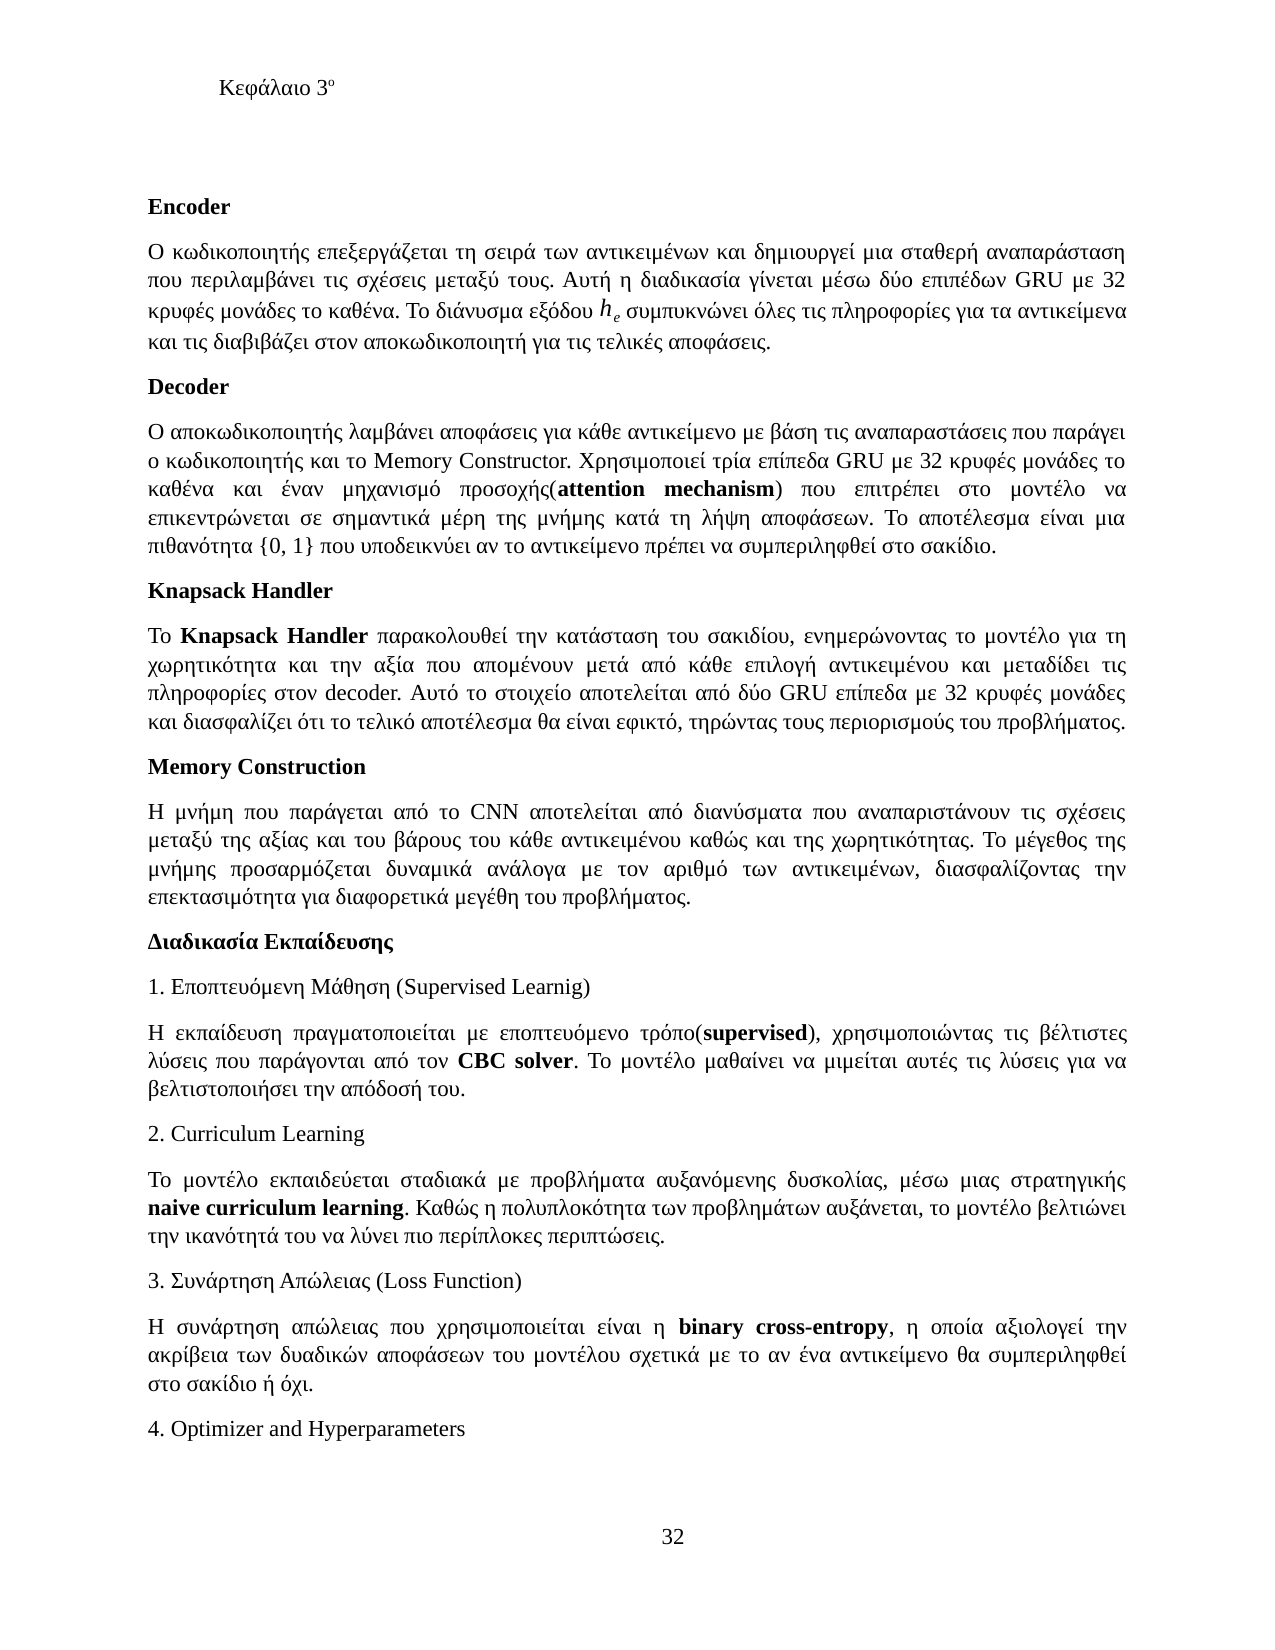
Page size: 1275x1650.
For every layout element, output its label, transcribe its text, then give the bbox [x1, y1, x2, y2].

text Η συνάρτηση απώλειας που χρησιμοποιείται είναι η binary cross-entropy, η οποία αξιολογεί την ακρίβεια των δυαδικών αποφάσεων του μοντέλου σχετικά με το αν ένα αντικείμενο θα συμπεριληφθεί στο σακίδιο ή όχι. [148, 1313, 1127, 1396]
text Memory Construction [148, 753, 1127, 779]
text 1. Εποπτευόμενη Μάθηση (Supervised Learnig) [148, 973, 1127, 1000]
text Το Knapsack Handler παρακολουθεί την κατάσταση του σακιδίου, ενημερώνοντας το μοντέλο για τη χωρητικότητα και την αξία που απομένουν μετά από κάθε επιλογή αντικειμένου και μεταδίδει τις πληροφορίες στον decoder. Αυτό το στοιχείο αποτελείται από δύο GRU επίπεδα με 32 κρυφές μονάδες και διασφαλίζει ότι το τελικό αποτέλεσμα θα είναι εφικτό, τηρώντας τους περιορισμούς του προβλήματος. [148, 622, 1127, 734]
text 2. Curriculum Learning [148, 1121, 1127, 1147]
text Ο κωδικοποιητής επεξεργάζεται τη σειρά των αντικειμένων και δημιουργεί μια σταθερή αναπαράσταση που περιλαμβάνει τις σχέσεις μεταξύ τους. Αυτή η διαδικασία γίνεται μέσω δύο επιπέδων GRU με 32 κρυφές μονάδες το καθένα. Το διάνυσμα εξόδου ​ συμπυκνώνει όλες τις πληροφορίες για τα αντικείμενα και τις διαβιβάζει στον αποκωδικοποιητή για τις τελικές αποφάσεις. [148, 238, 1127, 354]
text Το μοντέλο εκπαιδεύεται σταδιακά με προβλήματα αυξανόμενης δυσκολίας, μέσω μιας στρατηγικής naive curriculum learning. Καθώς η πολυπλοκότητα των προβλημάτων αυξάνεται, το μοντέλο βελτιώνει την ικανότητά του να λύνει πιο περίπλοκες περιπτώσεις. [148, 1166, 1127, 1249]
text Decoder [148, 373, 1127, 400]
text Knapsack Handler [148, 577, 1127, 604]
text Η μνήμη που παράγεται από το CNN αποτελείται από διανύσματα που αναπαριστάνουν τις σχέσεις μεταξύ της αξίας και του βάρους του κάθε αντικειμένου καθώς και της χωρητικότητας. Το μέγεθος της μνήμης προσαρμόζεται δυναμικά ανάλογα με τον αριθμό των αντικειμένων, διασφαλίζοντας την επεκτασιμότητα για διαφορετικά μεγέθη του προβλήματος. [148, 798, 1127, 909]
text Διαδικασία Εκπαίδευσης [148, 928, 1127, 955]
text Ο αποκωδικοποιητής λαμβάνει αποφάσεις για κάθε αντικείμενο με βάση τις αναπαραστάσεις που παράγει ο κωδικοποιητής και το Memory Constructor. Χρησιμοποιεί τρία επίπεδα GRU με 32 κρυφές μονάδες το καθένα και έναν μηχανισμό προσοχής(attention mechanism) που επιτρέπει στο μοντέλο να επικεντρώνεται σε σημαντικά μέρη της μνήμης κατά τη λήψη αποφάσεων. Το αποτέλεσμα είναι μια πιθανότητα {0, 1} που υποδεικνύει αν το αντικείμενο πρέπει να συμπεριληφθεί στο σακίδιο. [148, 418, 1127, 558]
text Encoder [148, 193, 1127, 219]
text 3. Συνάρτηση Απώλειας (Loss Function) [148, 1268, 1127, 1294]
text 4. Optimizer and Hyperparameters [148, 1415, 1127, 1441]
text Η εκπαίδευση πραγματοποιείται με εποπτευόμενο τρόπο(supervised), χρησιμοποιώντας τις βέλτιστες λύσεις που παράγονται από τον CBC solver. Το μοντέλο μαθαίνει να μιμείται αυτές τις λύσεις για να βελτιστοποιήσει την απόδοσή του. [148, 1018, 1127, 1102]
